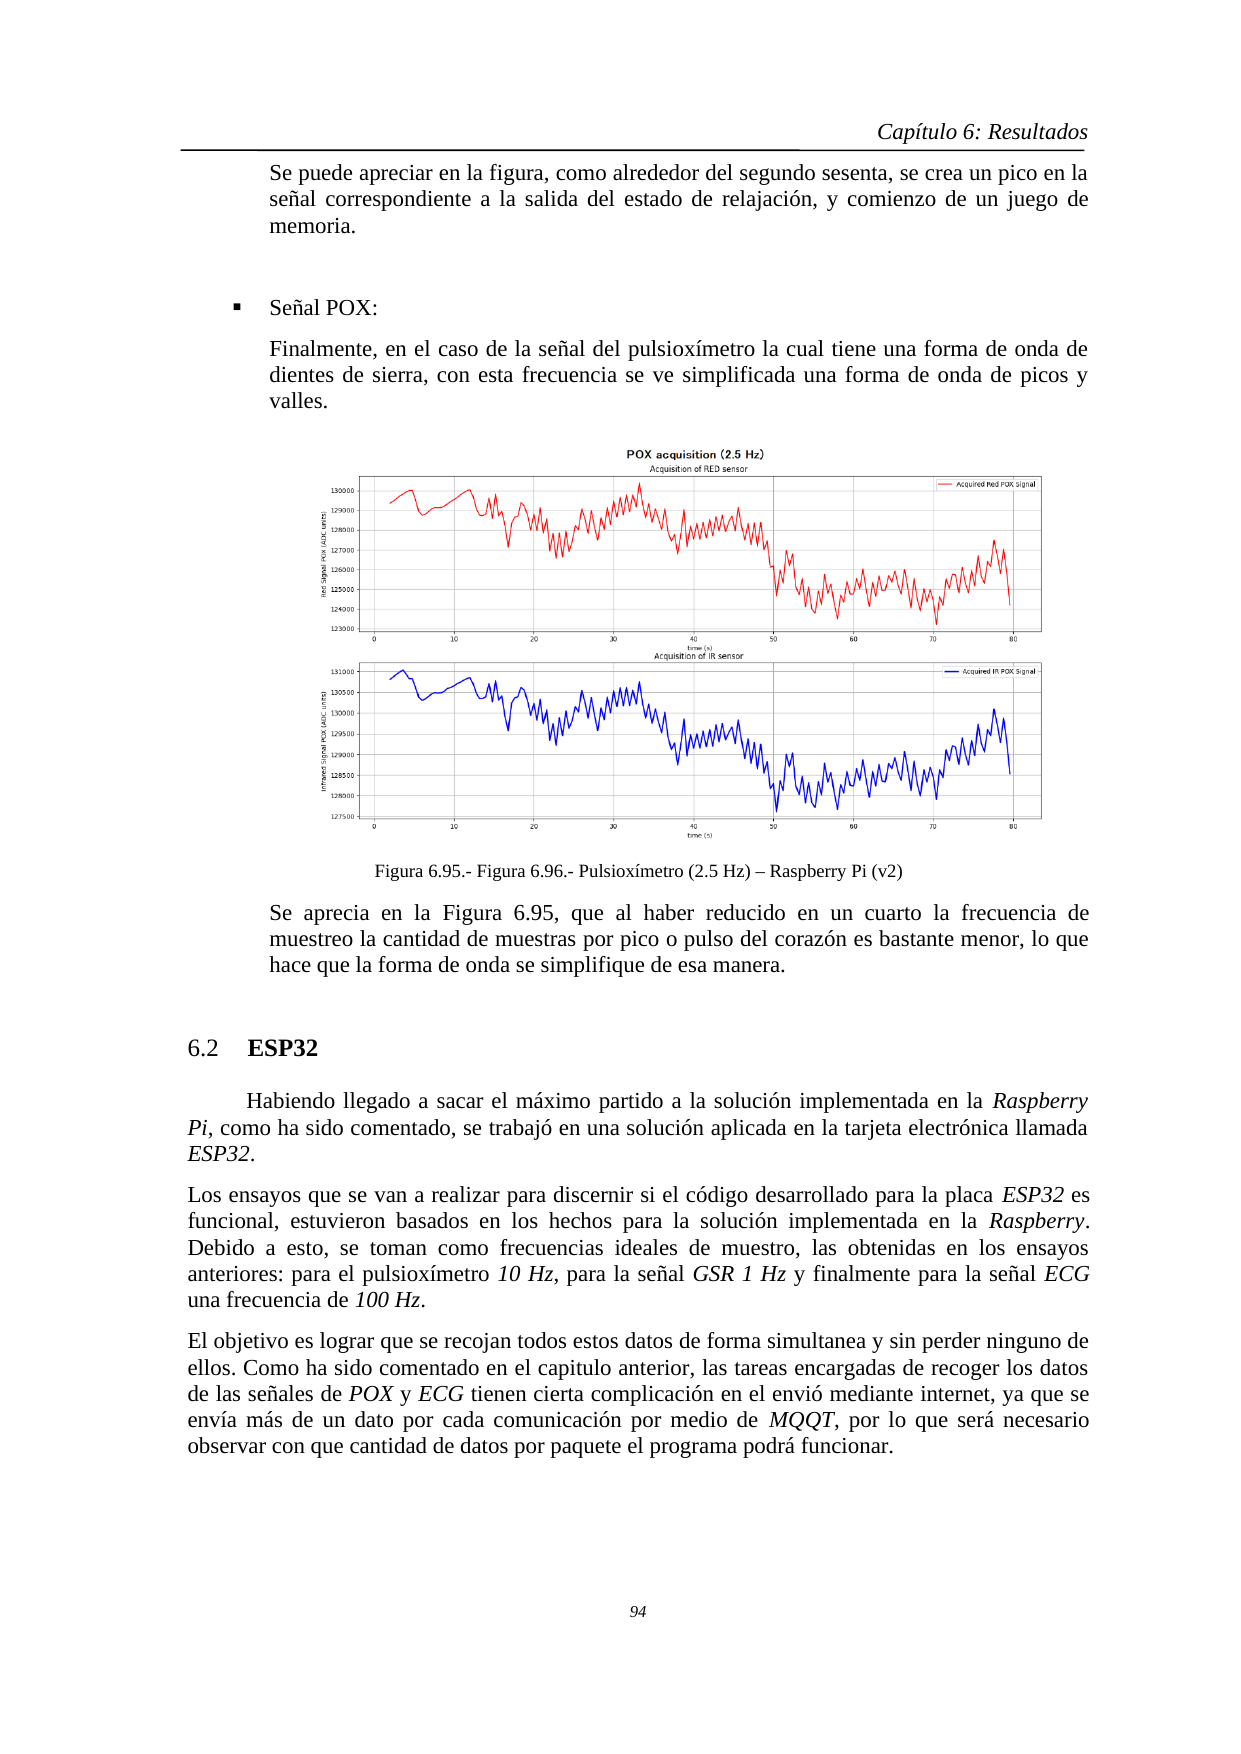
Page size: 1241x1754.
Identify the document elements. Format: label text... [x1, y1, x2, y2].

text Finalmente, en el caso de la señal del pulsioxímetro la cual tiene una forma de onda de dientes de sierra, con esta frecuencia se ve simplificada una forma de onda de picos y valles. [269, 334, 1090, 414]
text Se puede apreciar en la figura, como alrededor del segundo sesenta, se crea un pico en la señal correspondiente a la salida del estado de relajación, y comienzo de un juego de memoria. [269, 159, 1090, 238]
text Los ensayos que se van a realizar para discernir si el código desarrollado para la placa ESP32 es funcional, estuvieron basados en los hechos para la solución implementada en la Raspberry. Debido a esto, se toman como frecuencias ideales de muestro, las obtenidas en los ensayos anteriores: para el pulsioxímetro 10 Hz, para la señal GSR 1 Hz y finalmente para la señal ECG una frecuencia de 100 Hz. [187, 1181, 1090, 1313]
text El objetivo es lograr que se recojan todos estos datos de forma simultanea y sin perder ninguno de ellos. Como ha sido comentado en el capitulo anterior, las tareas encargadas de recoger los datos de las señales de POX y ECG tienen cierta complicación en el envió mediante internet, ya que se envía más de un dato por cada comunicación por medio de MQQT, por lo que será necesario observar con que cantidad de datos por paquete el programa podrá funcionar. [187, 1327, 1090, 1459]
list Señal POX: [232, 294, 1090, 320]
text Habiendo llegado a sacar el máximo partido a la solución implementada en la Raspberry Pi, como ha sido comentado, se trabajó en una solución aplicada en la tarjeta electrónica llamada ESP32. [187, 1087, 1090, 1166]
picture [312, 428, 1048, 846]
subtitle ESP32 [187, 1033, 1090, 1062]
